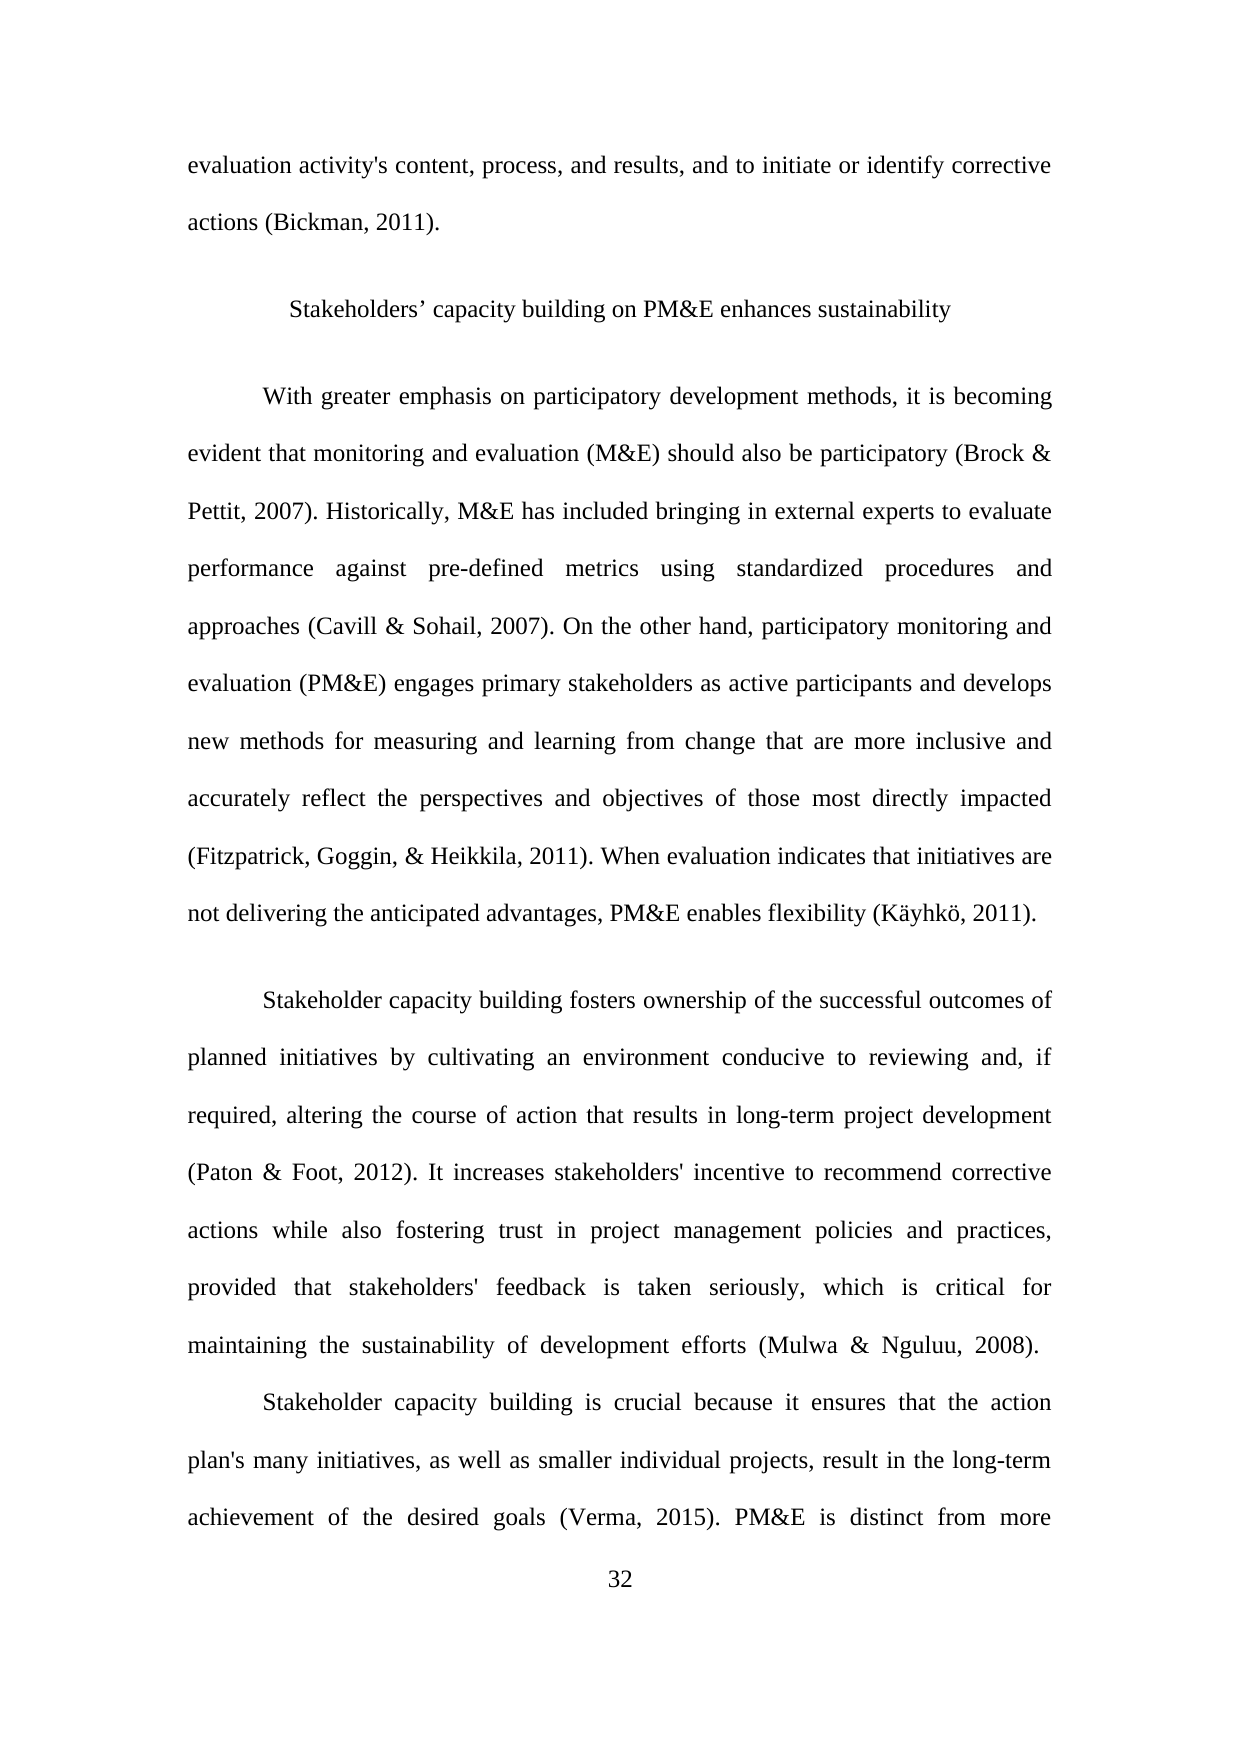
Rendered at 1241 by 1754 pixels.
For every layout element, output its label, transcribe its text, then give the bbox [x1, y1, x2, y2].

text With greater emphasis on participatory development methods, it is becoming evident that monitoring and evaluation (M&E) should also be participatory (Brock & Pettit, 2007). Historically, M&E has included bringing in external experts to evaluate performance against pre-defined metrics using standardized procedures and approaches (Cavill & Sohail, 2007). On the other hand, participatory monitoring and evaluation (PM&E) engages primary stakeholders as active participants and develops new methods for measuring and learning from change that are more inclusive and accurately reflect the perspectives and objectives of those most directly impacted (Fitzpatrick, Goggin, & Heikkila, 2011). When evaluation indicates that initiatives are not delivering the anticipated advantages, PM&E enables flexibility (Käyhkö, 2011). [187, 381, 1053, 927]
text Stakeholders’ capacity building on PM&E enhances sustainability [187, 294, 1053, 323]
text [187, 150, 1053, 236]
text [187, 985, 1053, 1531]
